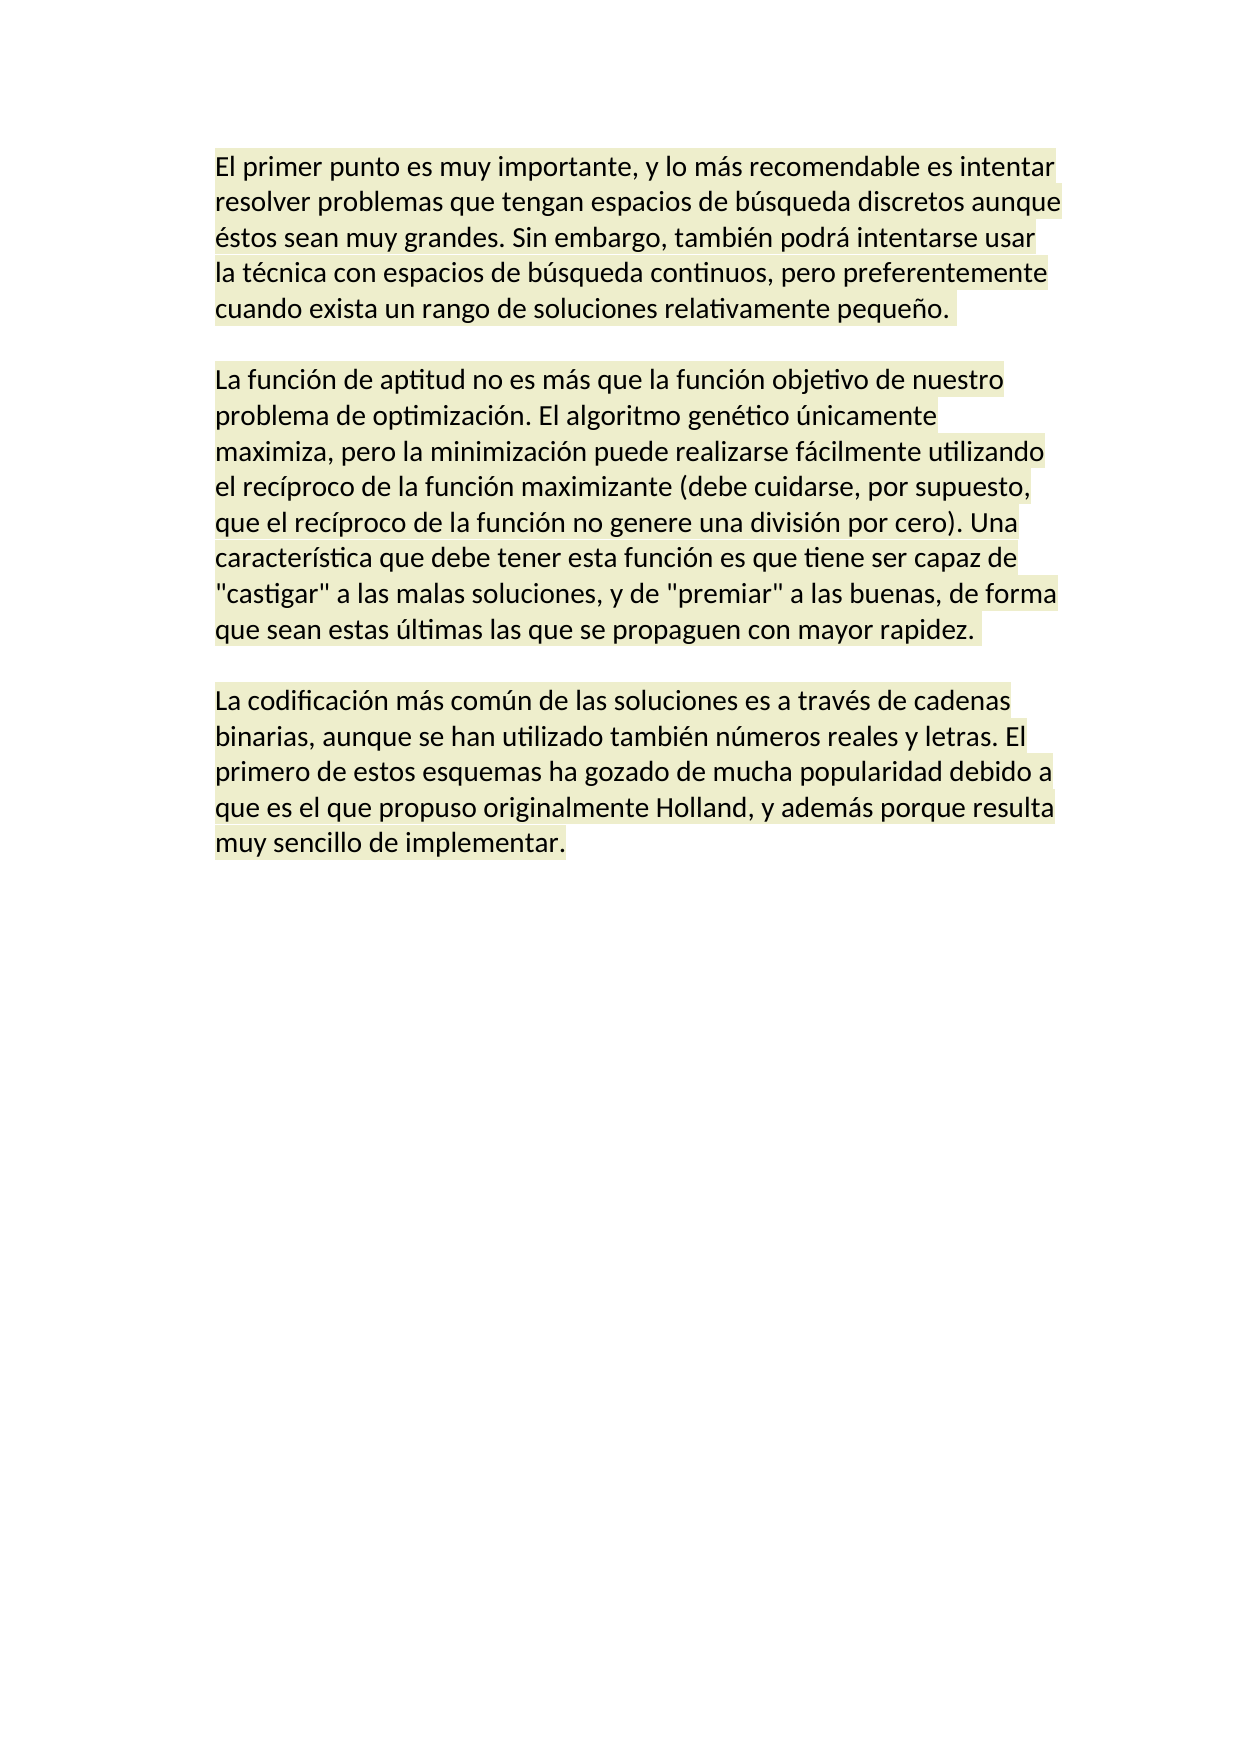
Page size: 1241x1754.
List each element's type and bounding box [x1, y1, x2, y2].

list [215, 148, 1063, 860]
